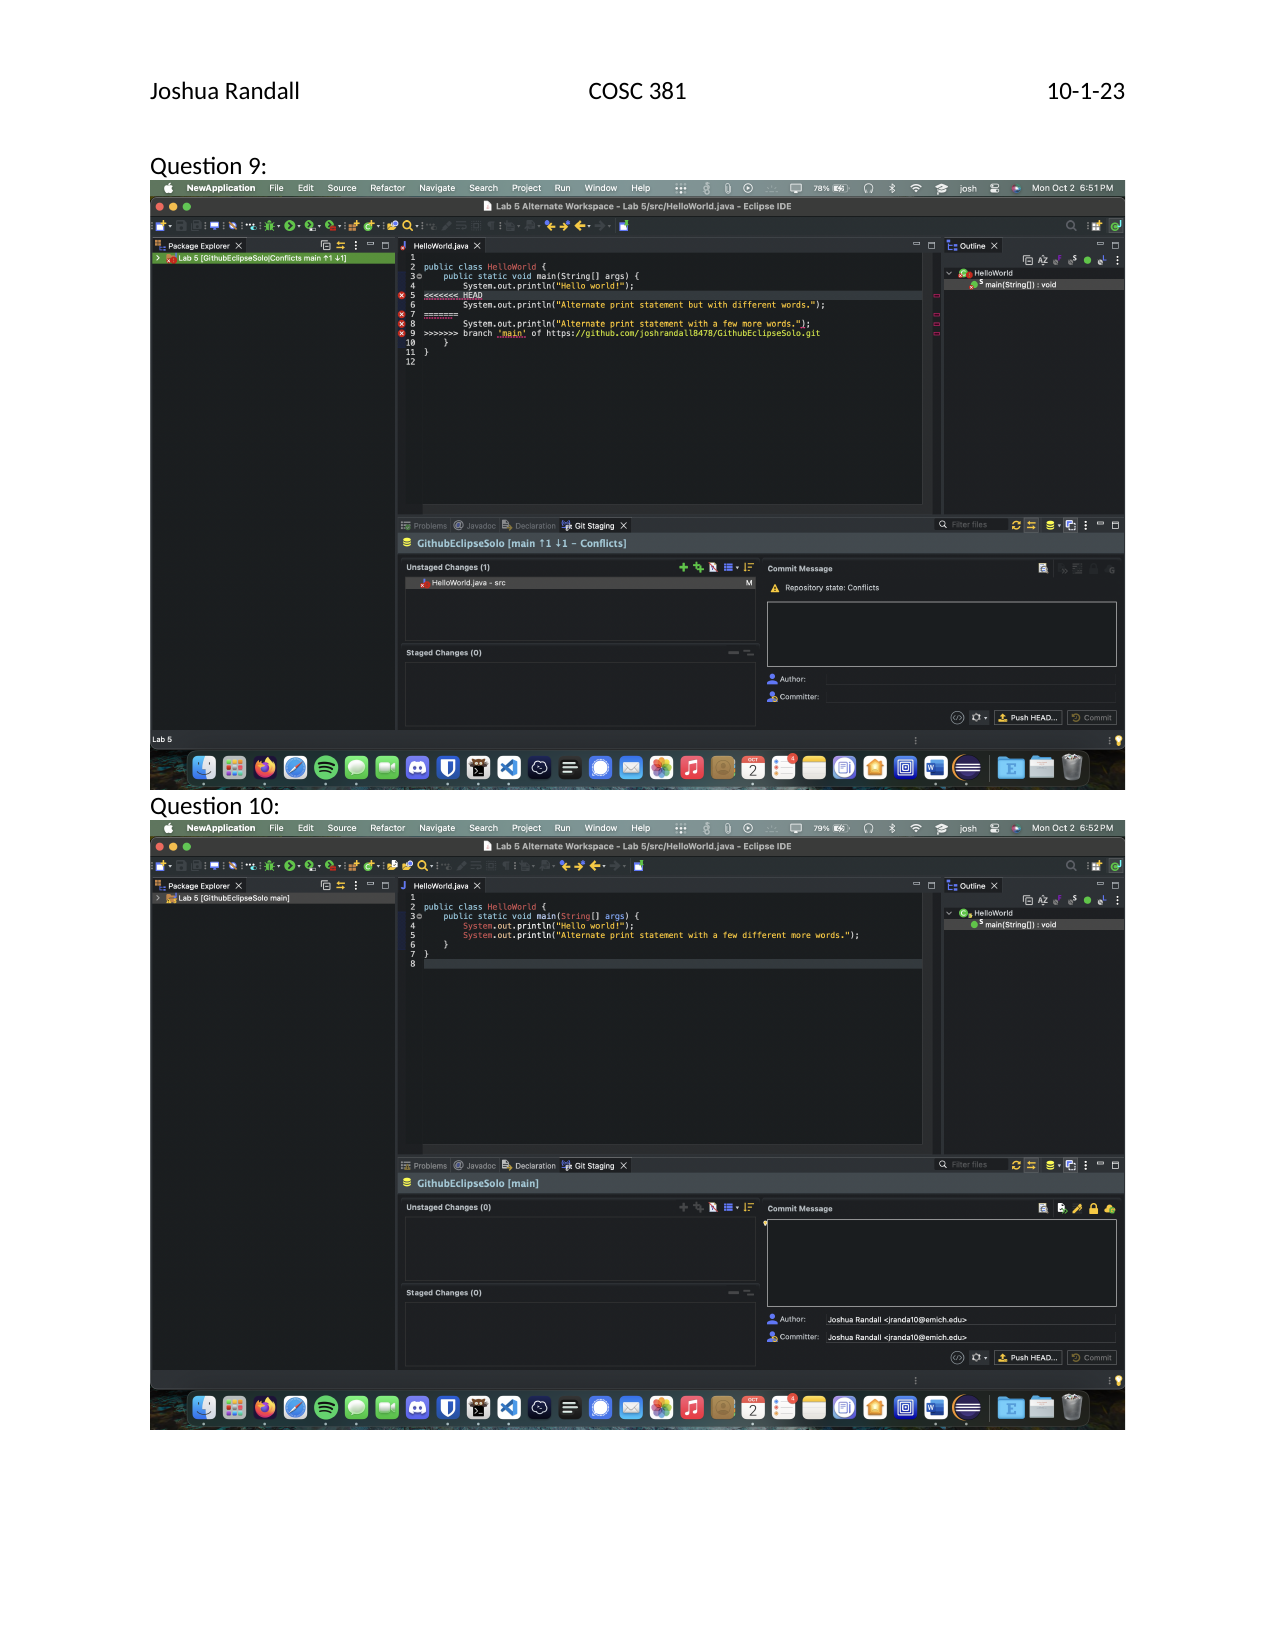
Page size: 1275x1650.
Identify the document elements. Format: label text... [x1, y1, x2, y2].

picture [150, 180, 1125, 790]
text Question 9: [150, 150, 1125, 180]
text Question 10: [150, 790, 1125, 820]
picture [150, 820, 1125, 1430]
